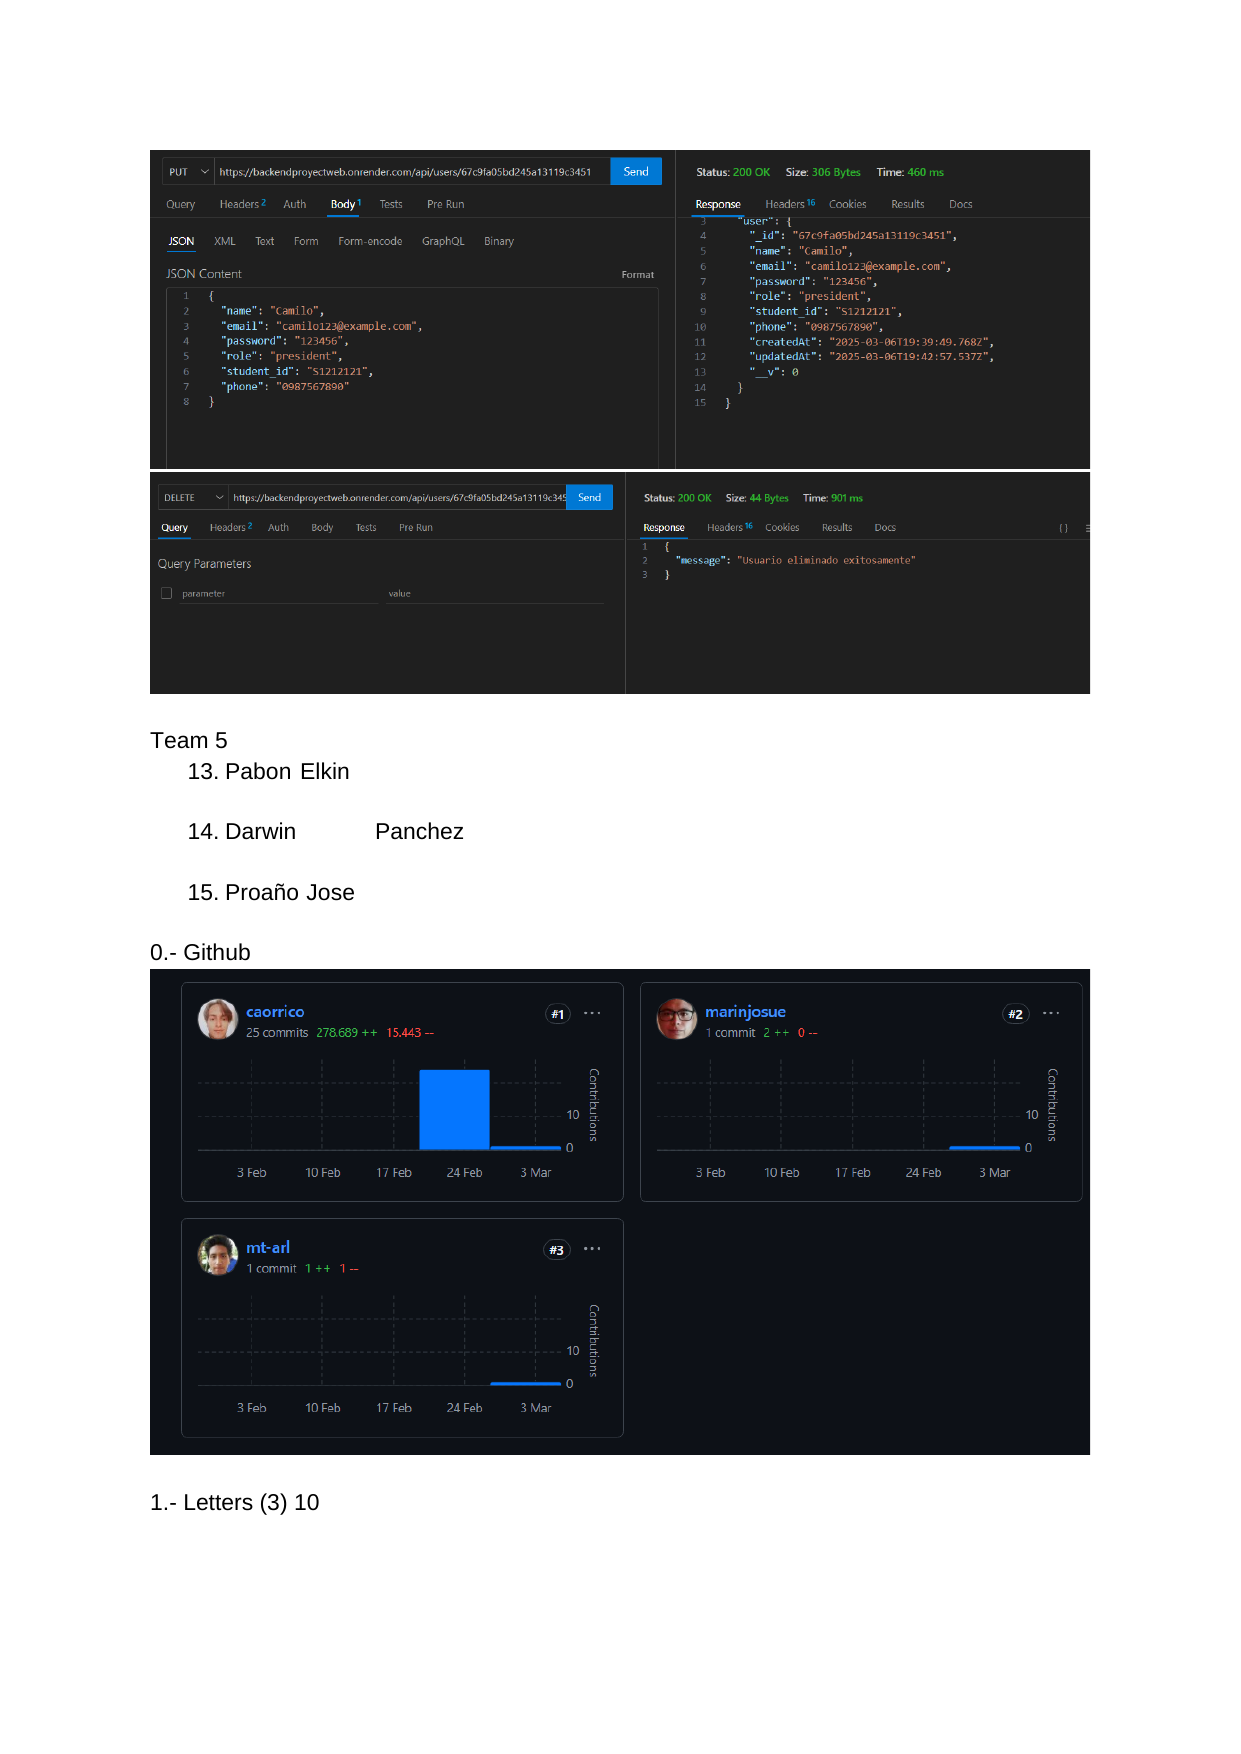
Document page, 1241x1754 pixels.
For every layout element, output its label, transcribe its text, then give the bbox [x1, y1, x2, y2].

text Team 5 [150, 727, 1090, 754]
list Proaño Jose [187, 878, 1090, 905]
list Pabon Elkin [187, 758, 1090, 784]
text 0.- Github [150, 939, 1090, 965]
text 1.- Letters (3) 10 [150, 1489, 1090, 1515]
list Darwin Panchez [187, 818, 1090, 844]
picture [150, 472, 1091, 694]
picture [150, 969, 1091, 1455]
picture [150, 150, 1091, 469]
